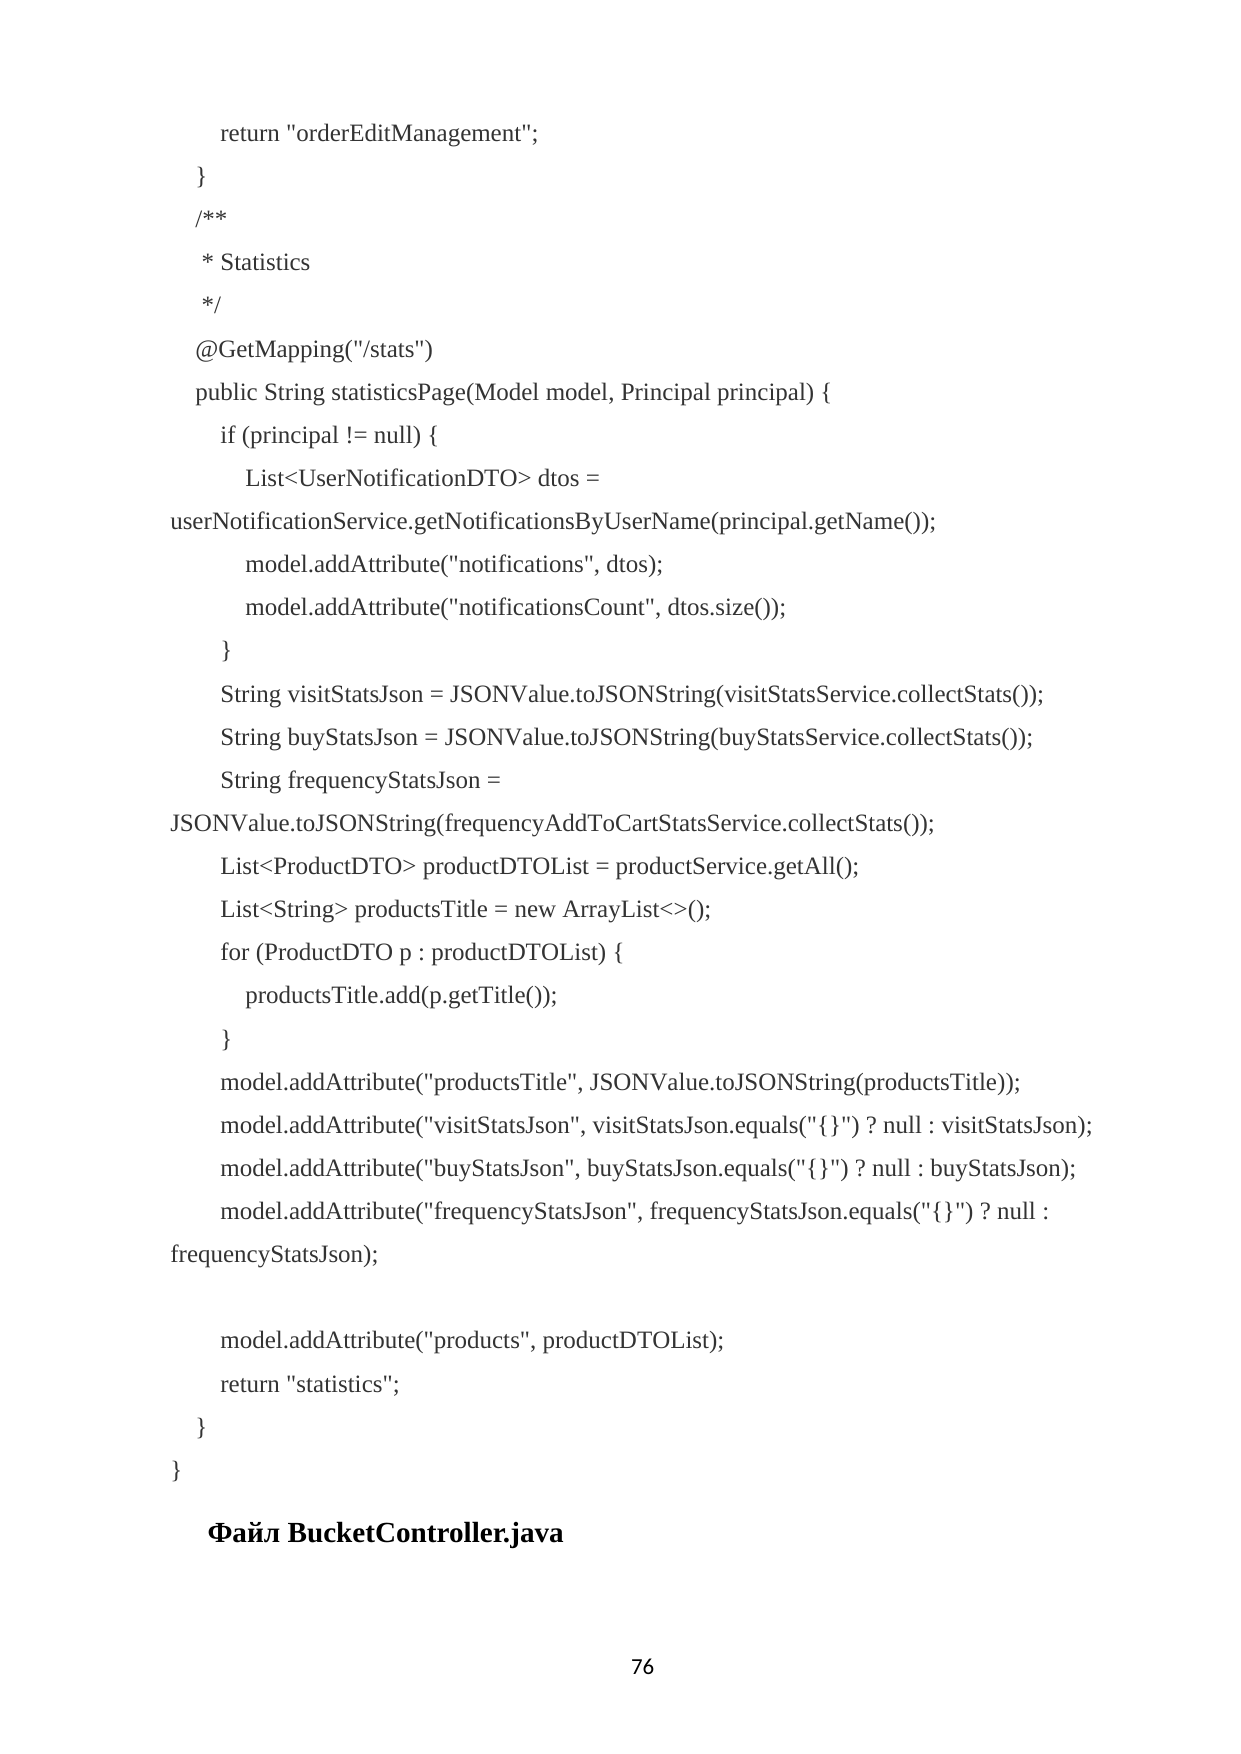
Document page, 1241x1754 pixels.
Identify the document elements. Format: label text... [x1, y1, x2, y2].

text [170, 118, 1152, 1484]
subtitle Файл BucketController.java [170, 1515, 1152, 1548]
